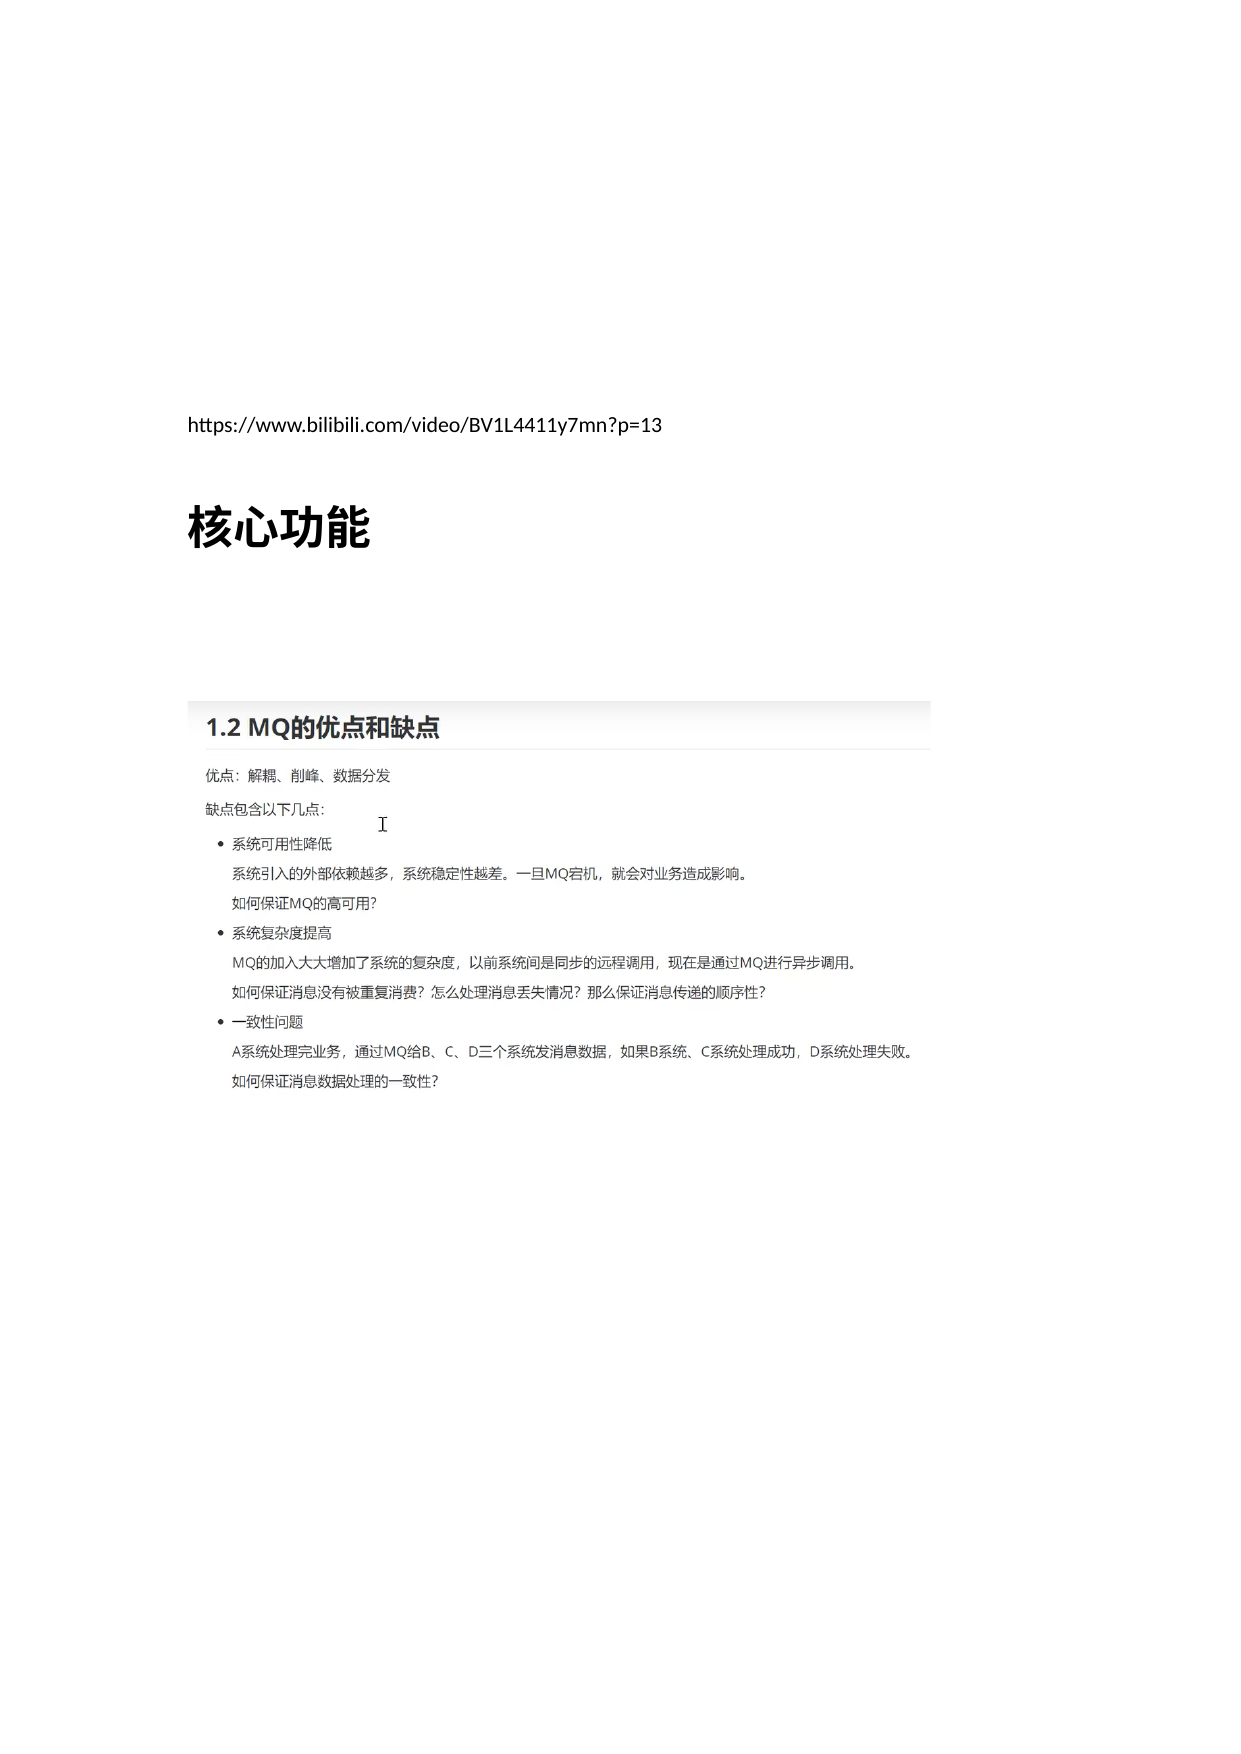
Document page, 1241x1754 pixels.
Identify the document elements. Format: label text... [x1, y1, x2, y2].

text https://www.bilibili.com/video/BV1L4411y7mn?p=13 [187, 408, 1053, 441]
subtitle 核心功能 [187, 476, 1053, 573]
picture [187, 701, 931, 1106]
